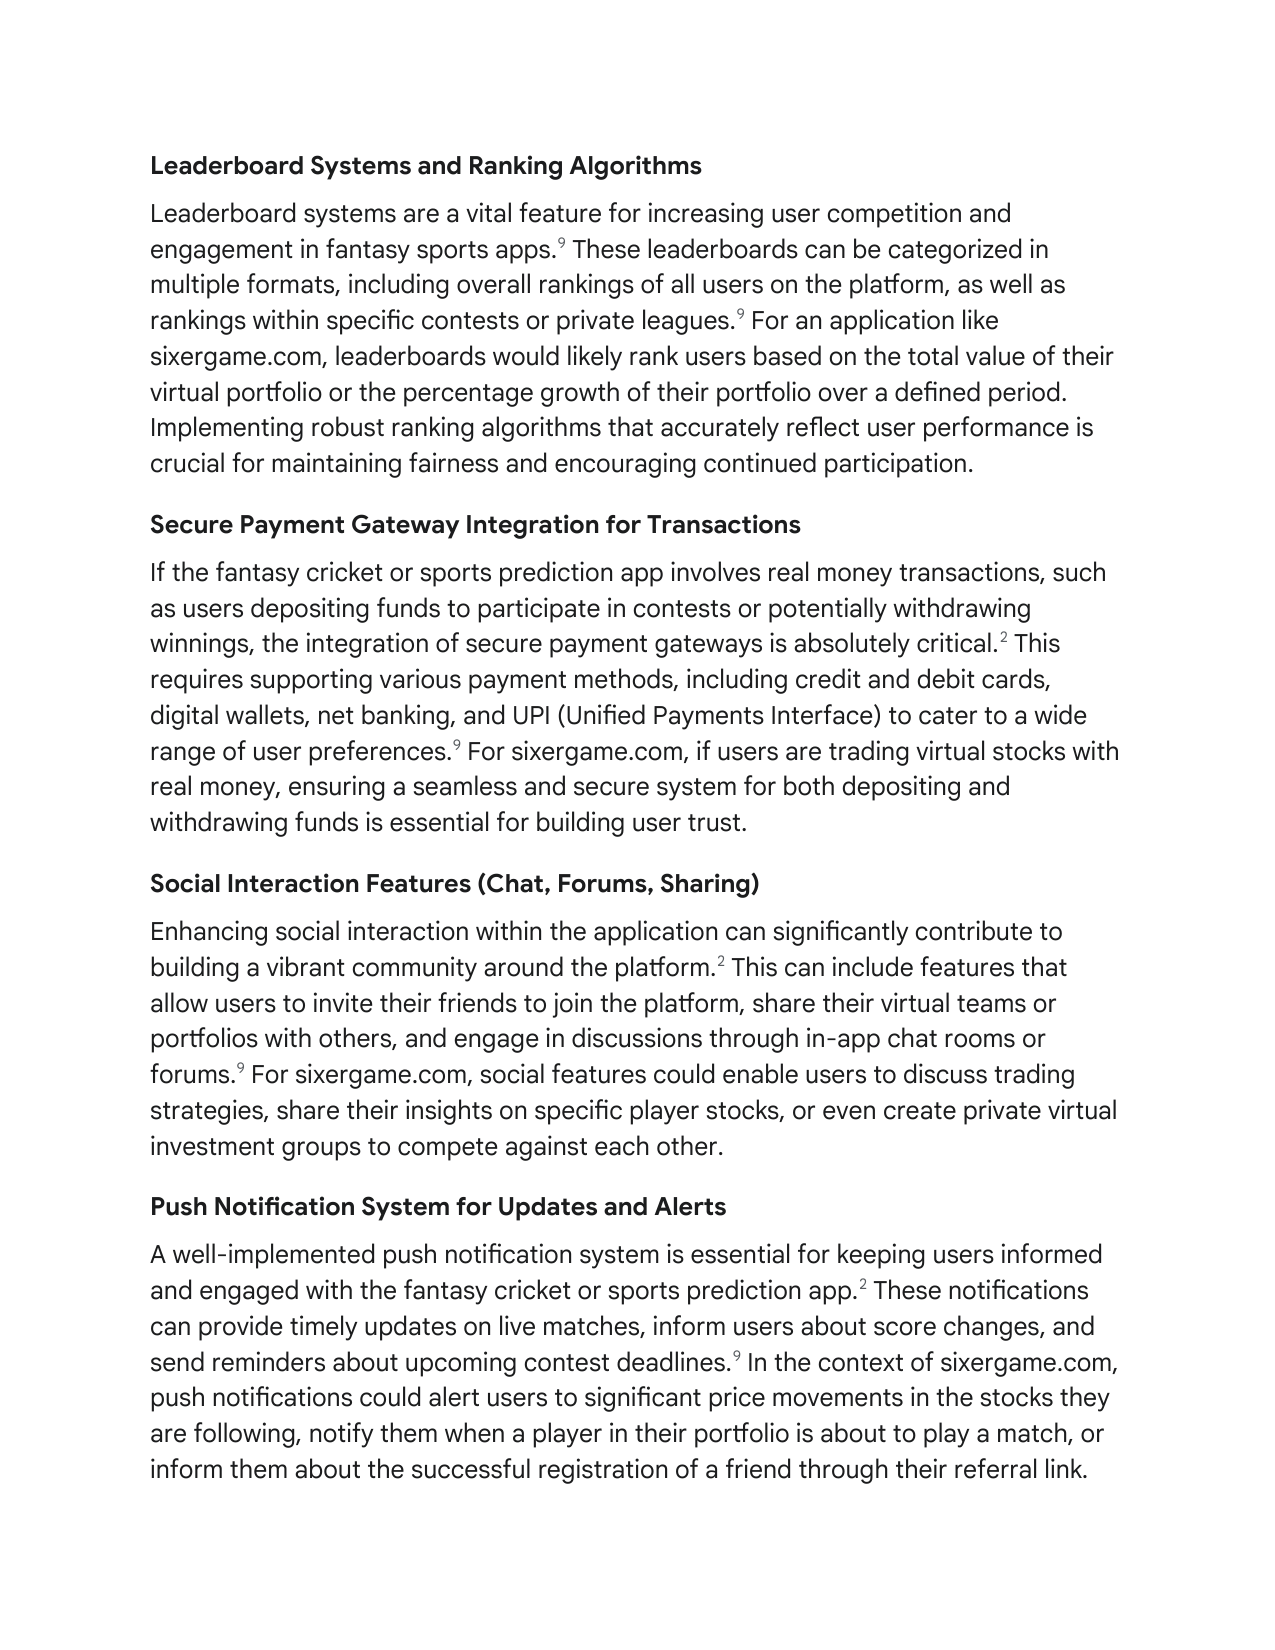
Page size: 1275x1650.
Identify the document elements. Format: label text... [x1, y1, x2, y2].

subtitle Secure Payment Gateway Integration for Transactions [150, 509, 1125, 540]
text Enhancing social interaction within the application can significantly contribute to building a vibrant community around the platform.2 This can include features that allow users to invite their friends to join the platform, share their virtual teams or portfolios with others, and engage in discussions through in-app chat rooms or forums.9 For sixergame.com, social features could enable users to discuss trading strategies, share their insights on specific player stocks, or even create private virtual investment groups to compete against each other. [150, 916, 1125, 1162]
subtitle Leaderboard Systems and Ranking Algorithms [150, 150, 1125, 181]
subtitle Push Notification System for Updates and Alerts [150, 1191, 1125, 1223]
text A well-implemented push notification system is essential for keeping users informed and engaged with the fantasy cricket or sports prediction app.2 These notifications can provide timely updates on live matches, inform users about score changes, and send reminders about upcoming contest deadlines.9 In the context of sixergame.com, push notifications could alert users to significant price movements in the stocks they are following, notify them when a player in their portfolio is about to play a match, or inform them about the successful registration of a friend through their referral link. [150, 1240, 1125, 1485]
subtitle Social Interaction Features (Chat, Forums, Sharing) [150, 868, 1125, 899]
text Leaderboard systems are a vital feature for increasing user competition and engagement in fantasy sports apps.9 These leaderboards can be categorized in multiple formats, including overall rankings of all users on the platform, as well as rankings within specific contests or private leagues.9 For an application like sixergame.com, leaderboards would likely rank users based on the total value of their virtual portfolio or the percentage growth of their portfolio over a defined period. Implementing robust ranking algorithms that accurately reflect user performance is crucial for maintaining fairness and encouraging continued participation. [150, 198, 1125, 480]
text If the fantasy cricket or sports prediction app involves real money transactions, such as users depositing funds to participate in contests or potentially withdrawing winnings, the integration of secure payment gateways is absolutely critical.2 This requires supporting various payment methods, including credit and debit cards, digital wallets, net banking, and UPI (Unified Payments Interface) to cater to a wide range of user preferences.9 For sixergame.com, if users are trading virtual stocks with real money, ensuring a seamless and secure system for both depositing and withdrawing funds is essential for building user trust. [150, 557, 1125, 839]
